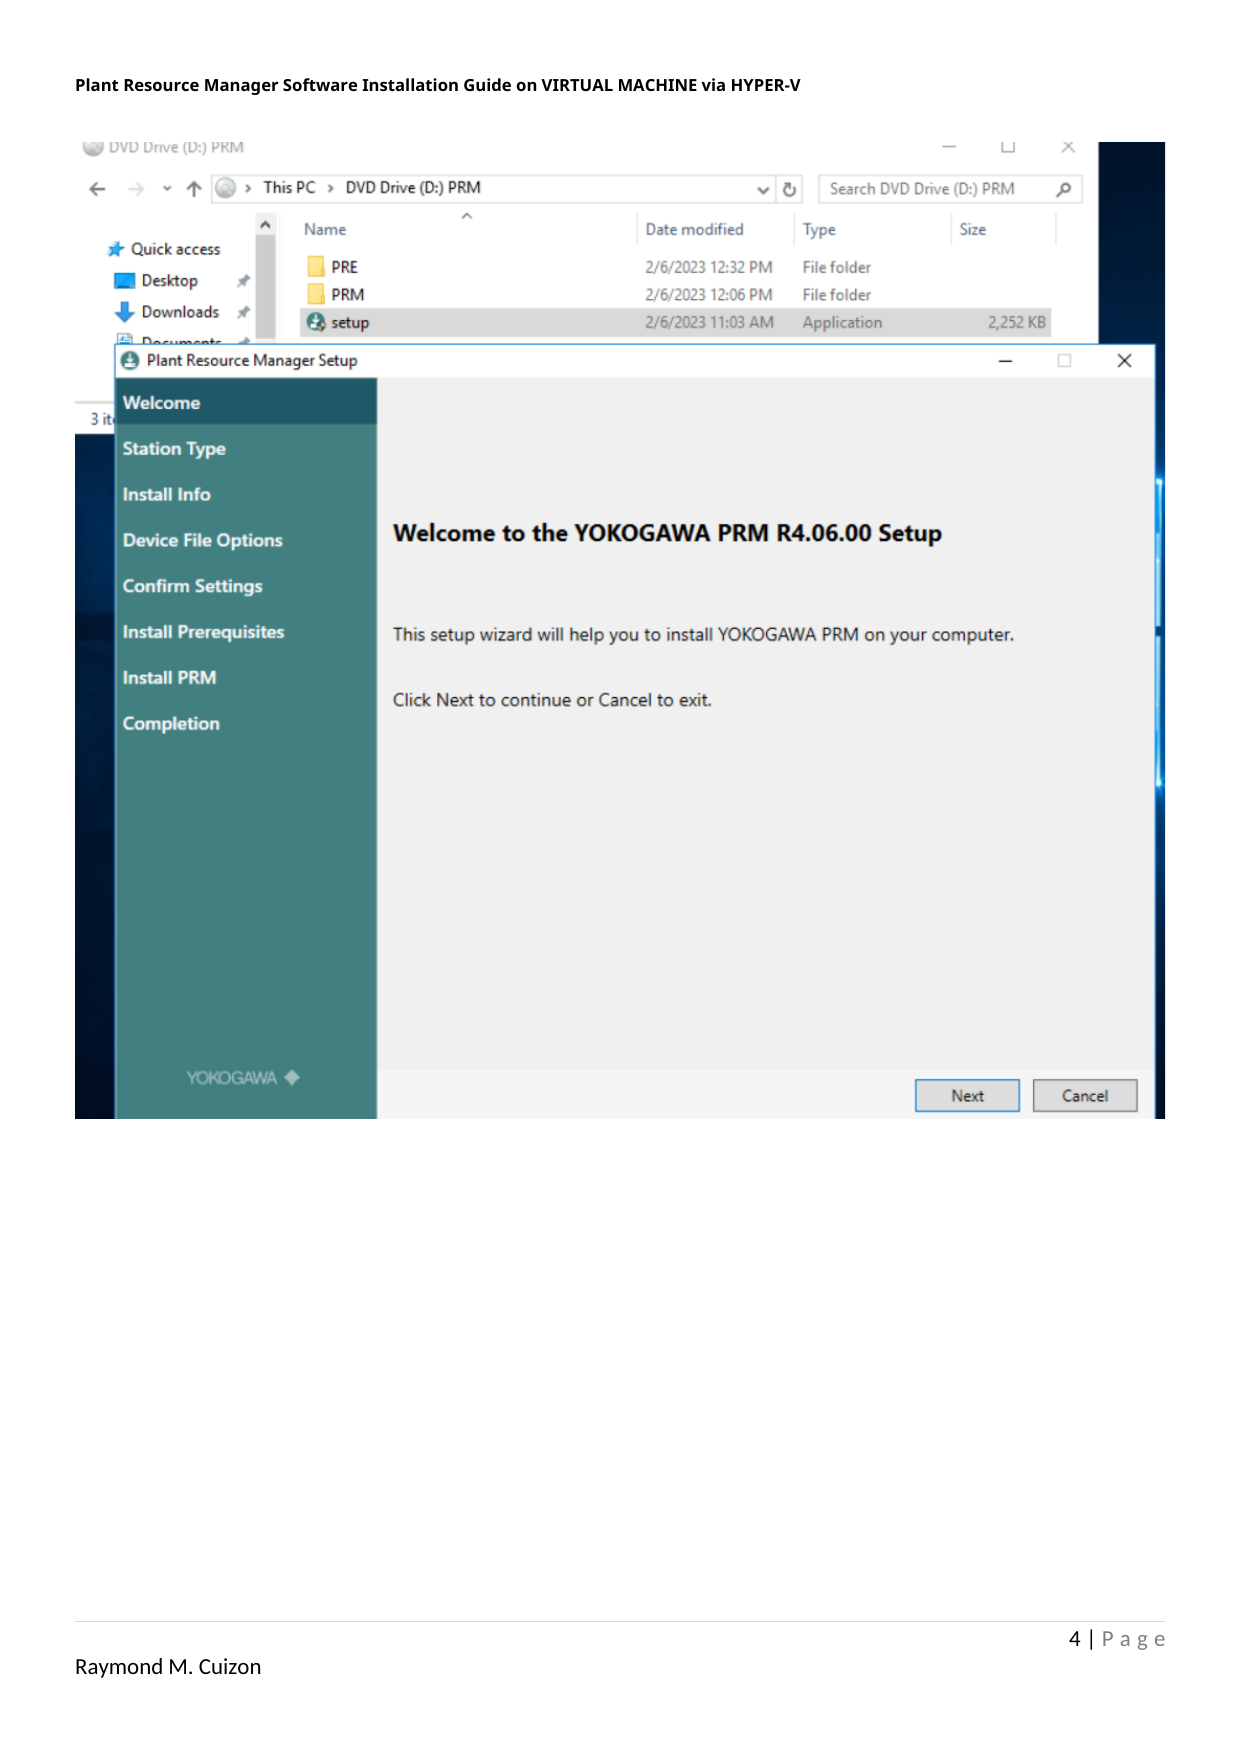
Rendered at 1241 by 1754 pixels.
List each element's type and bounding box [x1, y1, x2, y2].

picture [75, 142, 1166, 1119]
